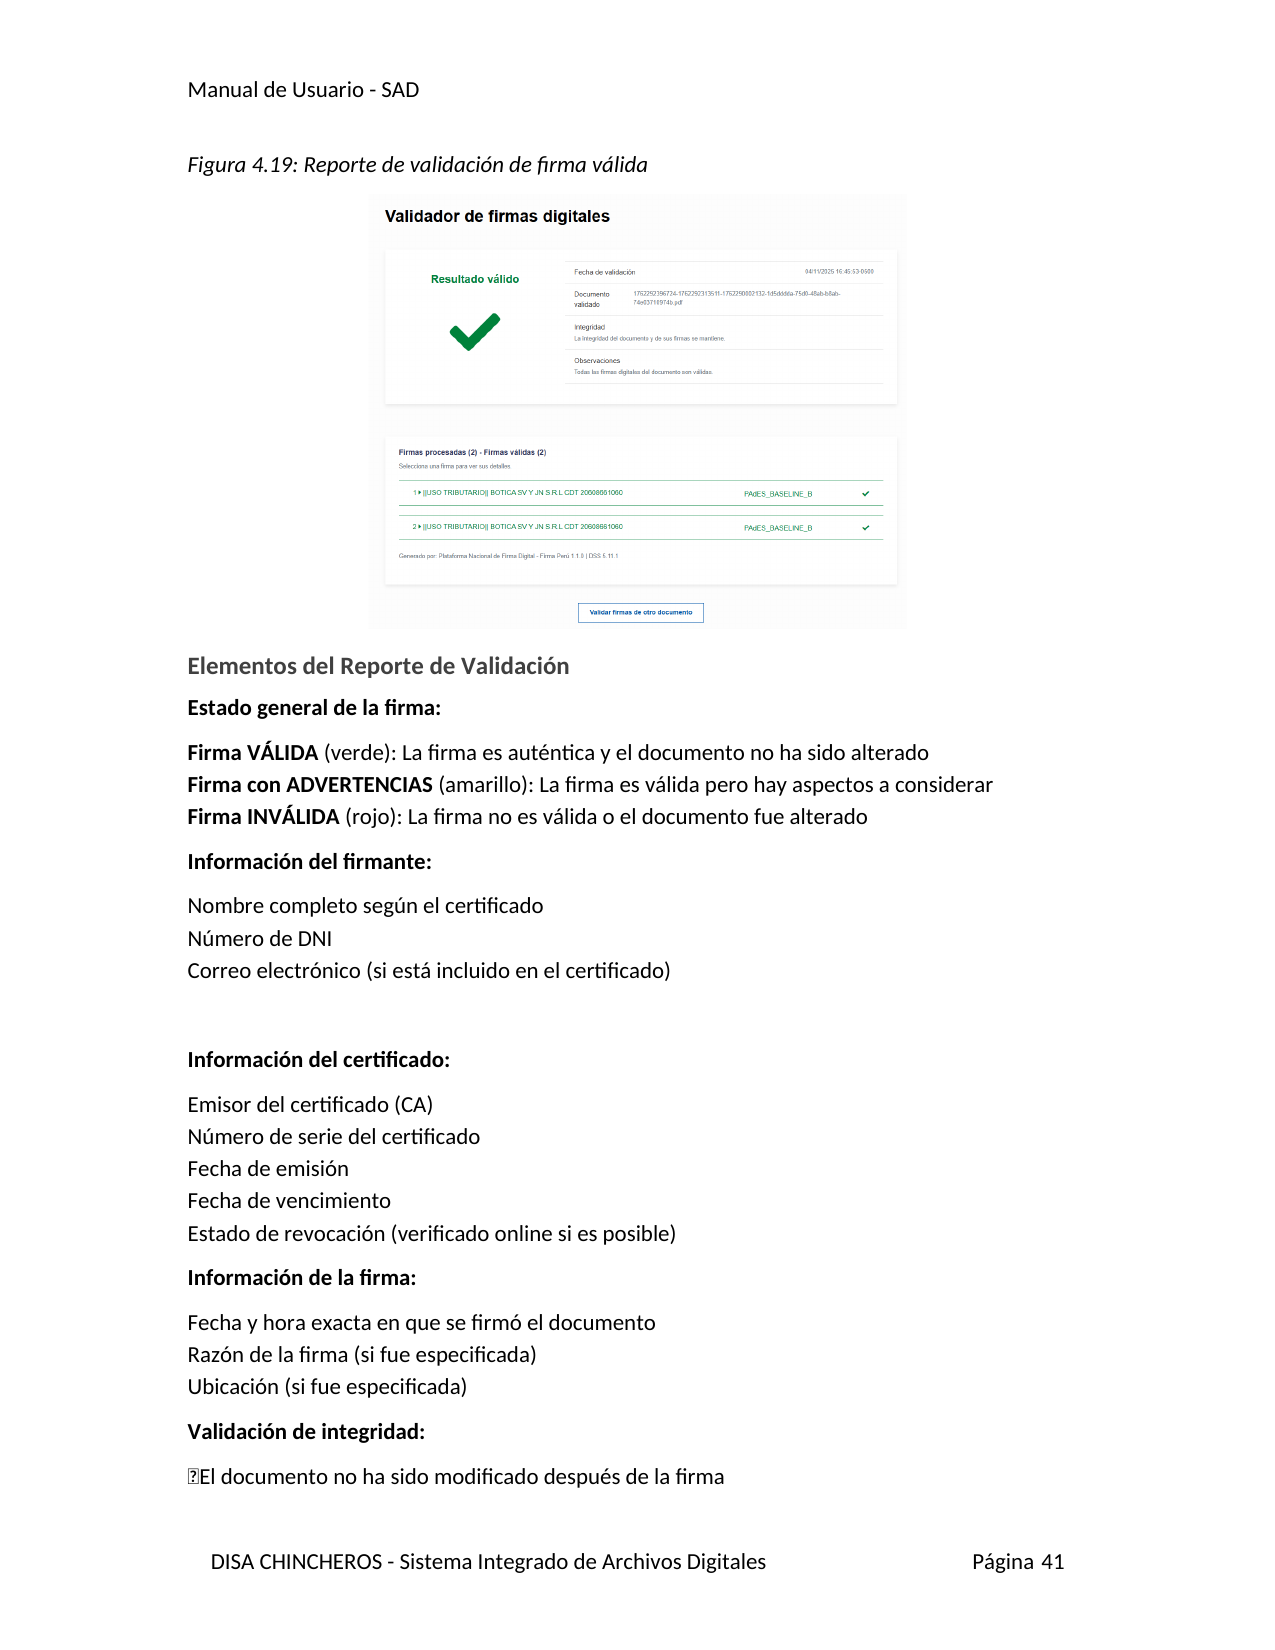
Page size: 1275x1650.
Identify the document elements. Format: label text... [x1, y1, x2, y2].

list Firma INVÁLIDA (rojo): La firma no es válida o el documento fue alterado [187, 802, 1087, 830]
picture [368, 194, 907, 629]
text Estado general de la firma: [187, 693, 1087, 721]
text Validación de integridad: [187, 1417, 1087, 1445]
subtitle Elementos del Reporte de Validación [187, 650, 1087, 680]
text Información del certificado: [187, 1045, 1087, 1073]
list Número de DNI [187, 924, 1087, 952]
list Fecha de vencimiento [187, 1187, 1087, 1214]
text Información del firmante: [187, 847, 1087, 875]
list Firma VÁLIDA (verde): La firma es auténtica y el documento no ha sido alterado [187, 738, 1087, 766]
text Figura 4.19: Reporte de validación de firma válida [187, 150, 1087, 178]
list Número de serie del certificado [187, 1122, 1087, 1150]
text Información de la firma: [187, 1263, 1087, 1291]
list Ubicación (si fue especificada) [187, 1372, 1087, 1401]
list Correo electrónico (si está incluido en el certificado) [187, 956, 1087, 984]
list Firma con ADVERTENCIAS (amarillo): La firma es válida pero hay aspectos a considerar [187, 770, 1087, 798]
list ✅El documento no ha sido modificado después de la firma [187, 1462, 1087, 1490]
list Estado de revocación (verificado online si es posible) [187, 1219, 1087, 1247]
list Nombre completo según el certificado [187, 892, 1087, 919]
list Fecha y hora exacta en que se firmó el documento [187, 1308, 1087, 1336]
list Emisor del certificado (CA) [187, 1090, 1087, 1118]
list Razón de la firma (si fue especificada) [187, 1340, 1087, 1368]
list Fecha de emisión [187, 1154, 1087, 1182]
